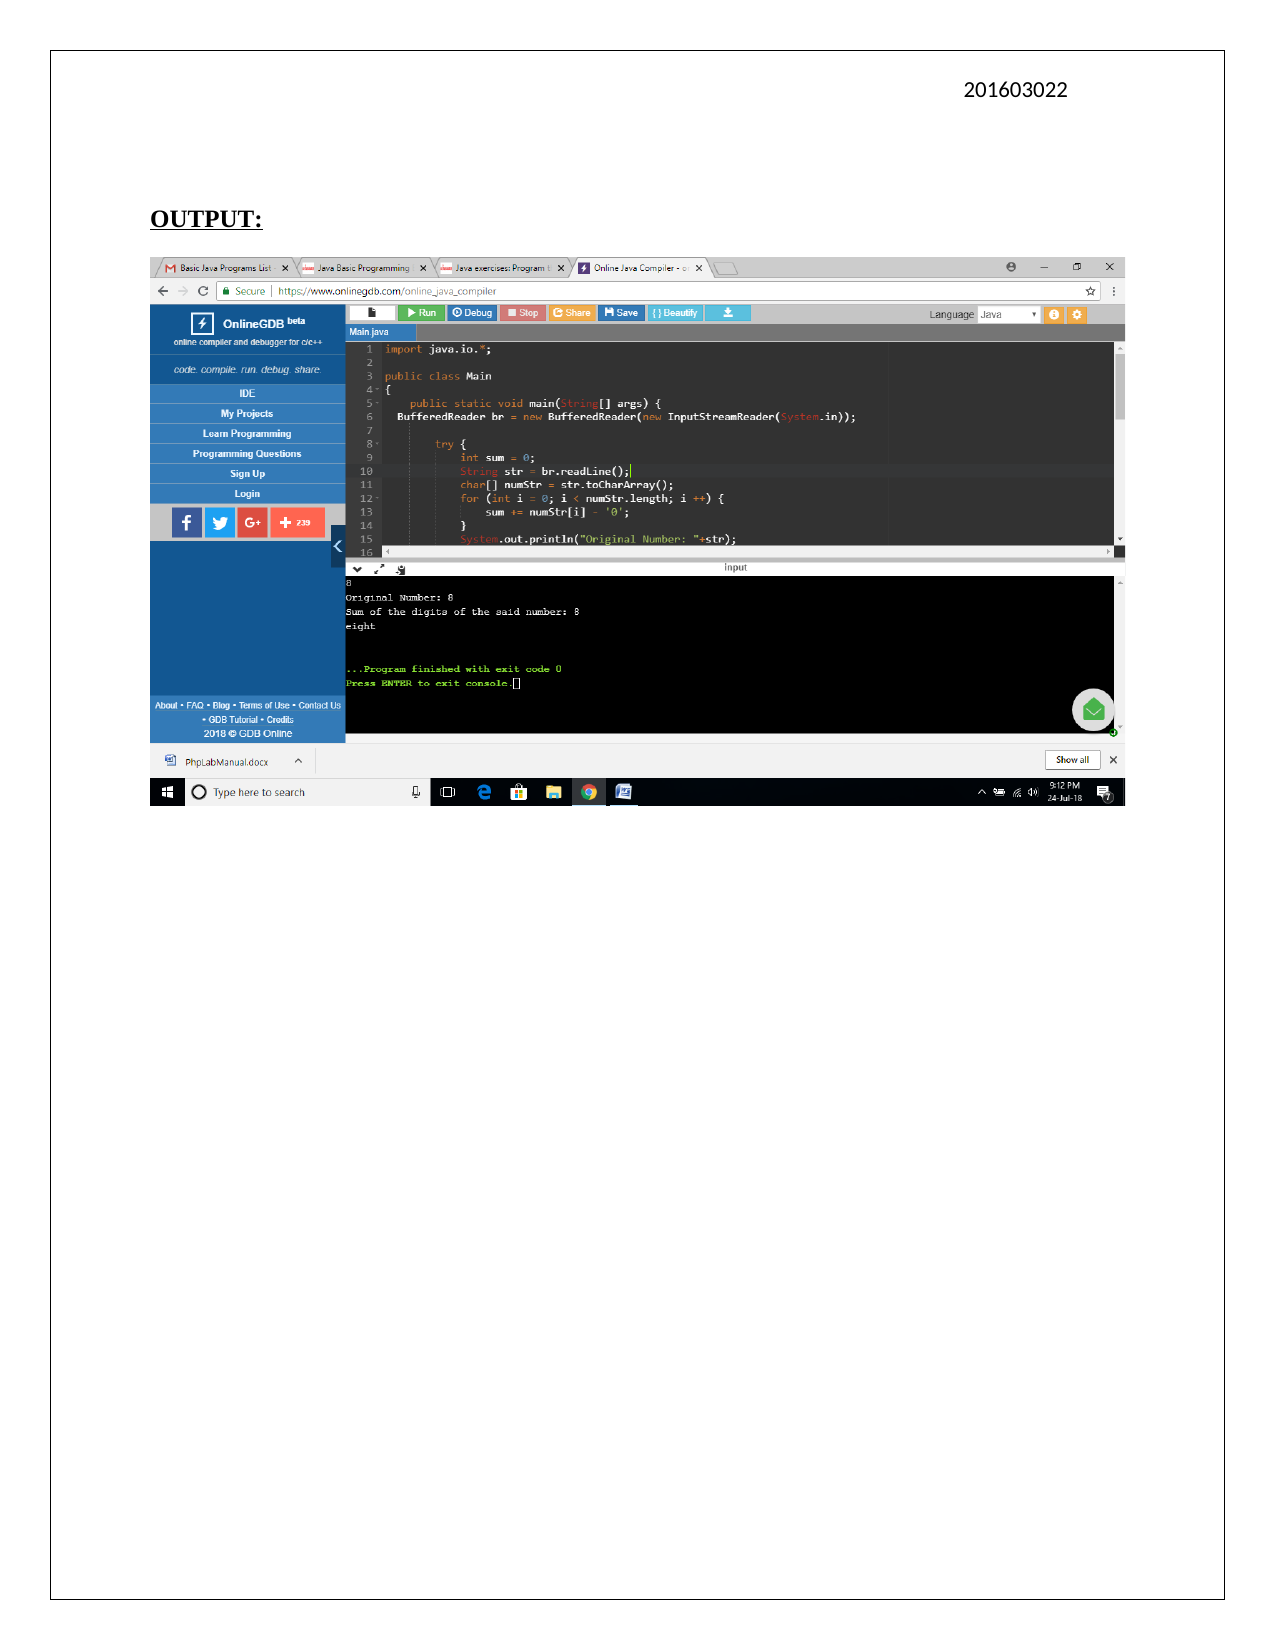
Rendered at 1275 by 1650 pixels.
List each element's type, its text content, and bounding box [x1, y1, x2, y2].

text OUTPUT: [150, 204, 1125, 233]
picture [150, 257, 1125, 806]
